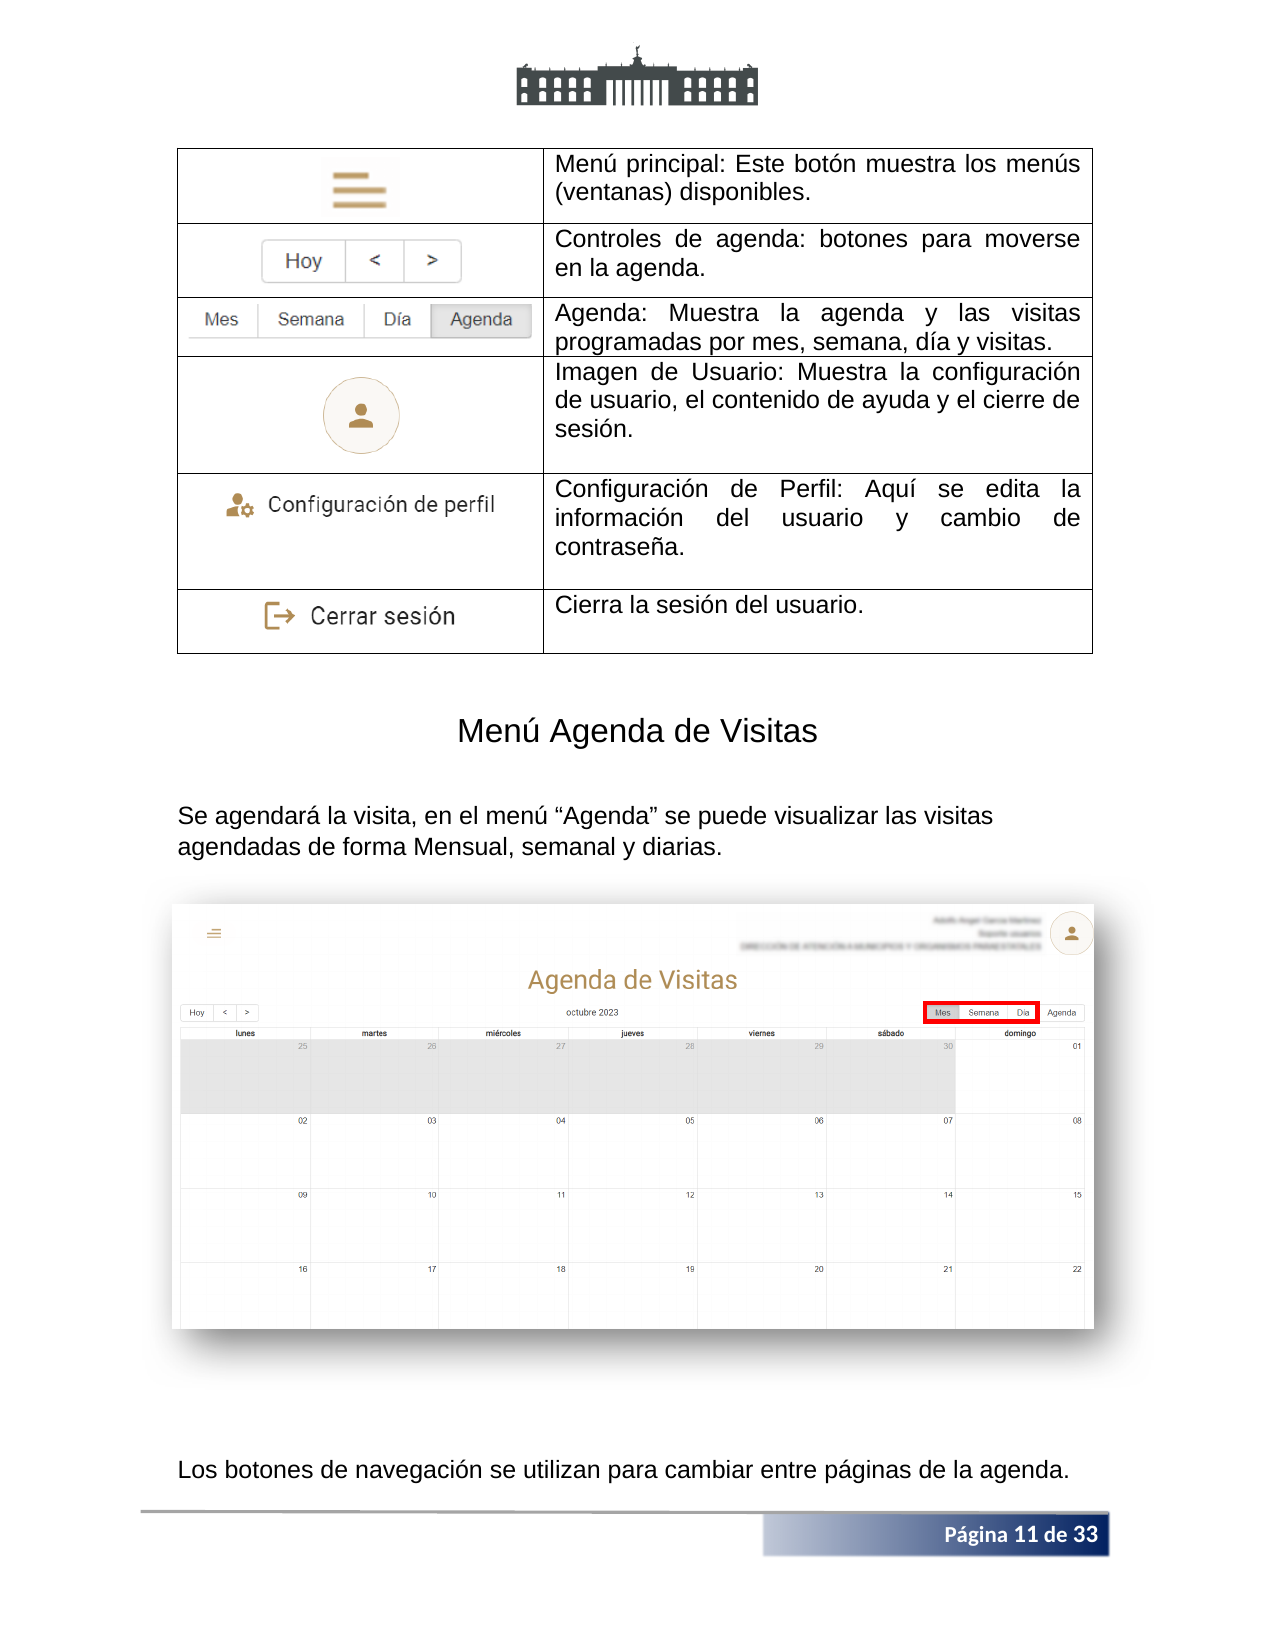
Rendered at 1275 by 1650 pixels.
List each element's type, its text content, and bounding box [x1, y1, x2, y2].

picture [254, 232, 467, 287]
table_cell [178, 149, 543, 223]
table_cell [178, 224, 543, 297]
text Se agendará la visita, en el menú “Agenda” se puede visualizar las visitas agendadas de forma Mensual, semanal y diarias. [177, 801, 1098, 861]
table_cell [178, 474, 543, 589]
picture [320, 362, 400, 464]
table_cell Agenda: Muestra la agenda y las visitas programadas por mes, semana, día y visitas. [544, 298, 1092, 356]
table_cell Imagen de Usuario: Muestra la configuración de usuario, el contenido de ayuda y el cierre de sesión. [544, 357, 1092, 473]
table_cell [178, 298, 543, 356]
picture [515, 42, 760, 120]
table_cell Controles de agenda: botones para moverse en la agenda. [544, 224, 1092, 297]
picture [172, 904, 1094, 1329]
table_cell Menú principal: Este botón muestra los menús (ventanas) disponibles. [544, 149, 1092, 223]
table_cell [178, 590, 543, 652]
text Los botones de navegación se utilizan para cambiar entre páginas de la agenda. [177, 1456, 1098, 1484]
table_cell [178, 357, 543, 473]
table_cell Cierra la sesión del usuario. [544, 590, 1092, 652]
picture [258, 596, 463, 643]
picture [188, 304, 532, 340]
picture [320, 157, 400, 217]
picture [219, 480, 501, 527]
subtitle Menú Agenda de Visitas [177, 712, 1098, 750]
table_cell Configuración de Perfil: Aquí se edita la información del usuario y cambio de contraseña. [544, 474, 1092, 589]
